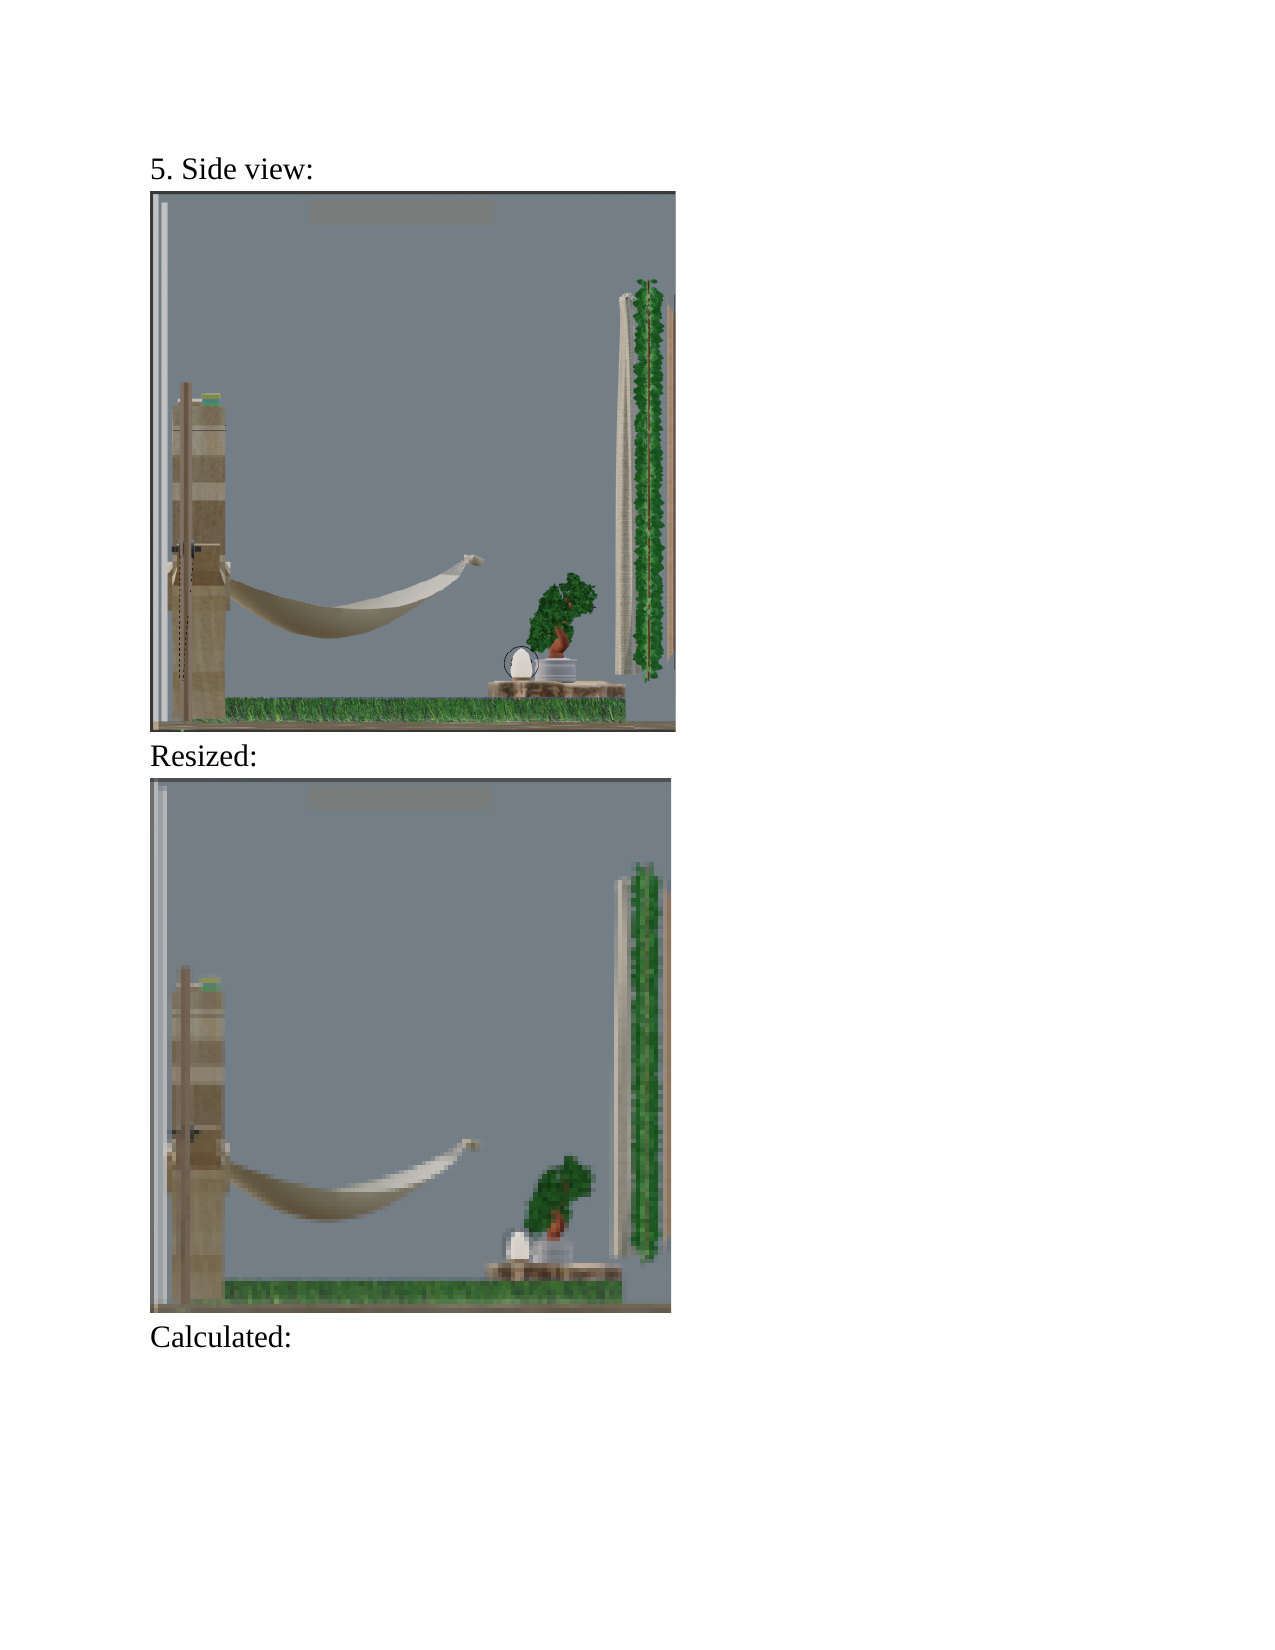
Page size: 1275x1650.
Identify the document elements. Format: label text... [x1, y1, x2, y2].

picture [150, 778, 672, 1313]
text 5. Side view: [150, 150, 1125, 186]
text Resized: [150, 737, 1125, 773]
text Calculated: [150, 1318, 1125, 1354]
picture [150, 191, 676, 732]
